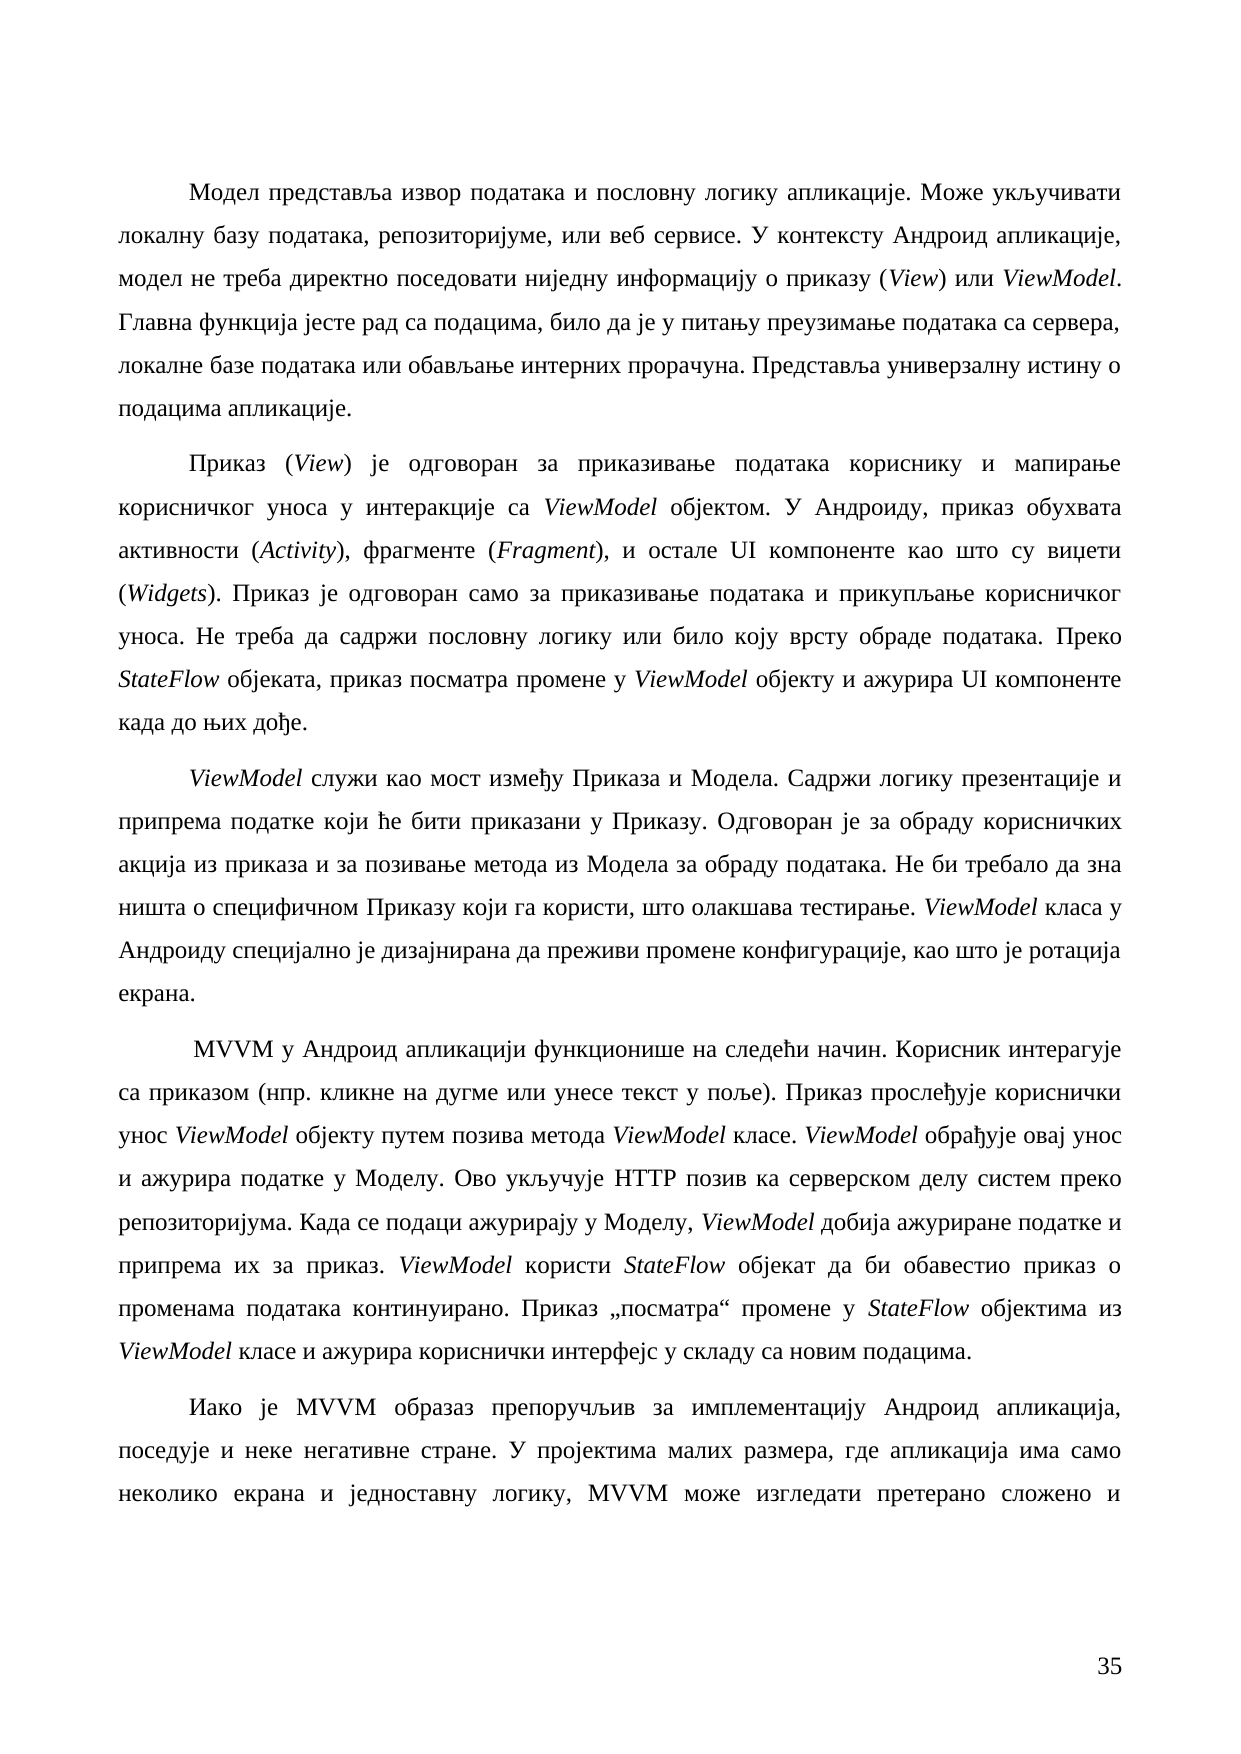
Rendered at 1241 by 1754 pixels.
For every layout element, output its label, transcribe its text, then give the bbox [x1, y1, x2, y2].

text Приказ (View) је одговоран за приказивање података кориснику и мапирање корисничког уноса у интеракције са ViewModel објектом. У Андроиду, приказ обухвата активности (Activity), фрагменте (Fragment), и остале UI компоненте као што су виџети (Widgets). Приказ је одговоран само за приказивање података и прикупљање корисничког уноса. Не треба да садржи пословну логику или било коју врсту обраде података. Преко StateFlow објеката, приказ посматра промене у ViewModel објекту и ажурира UI компоненте када до њих дође. [118, 448, 1122, 736]
text ViewModel служи као мост између Приказа и Модела. Садржи логику презентације и припрема податке који ће бити приказани у Приказу. Одговоран је за обраду корисничких акција из приказа и за позивање метода из Модела за обраду података. Не би требало да зна ништа о специфичном Приказу који га користи, што олакшава тестирање. ViewModel класа у Андроиду специјално је дизајнирана да преживи промене конфигурације, као што је ротација екрана. [118, 763, 1122, 1007]
text МVVM у Андроид апликацији функционише на следећи начин. Корисник интерагује са приказом (нпр. кликне на дугме или унесе текст у поље). Приказ прослеђује кориснички унос ViewModel објекту путем позива метода ViewModel класе. ViewModel обрађује овај унос и ажурира податке у Моделу. Ово укључује HTTP позив ка серверском делу систем преко репозиторијума. Када се подаци ажурирају у Моделу, ViewModel добија ажуриране податке и припрема их за приказ. ViewModel користи StateFlow објекат да би обавестио приказ о променама података континуирано. Приказ „посматра“ промене у StateFlow објектима из ViewModel класе и ажурира кориснички интерфејс у складу са новим подацима. [118, 1034, 1122, 1365]
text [118, 1392, 1122, 1507]
text Модел представља извор података и пословну логику апликације. Може укључивати локалну базу података, репозиторијуме, или веб сервисе. У контексту Андроид апликације, модел не треба директно поседовати ниједну информацију о приказу (View) или ViewModel. Главна функција јесте рад са подацима, било да је у питању преузимање података са сервера, локалне базе података или обављање интерних прорачуна. Представља универзалну истину о подацима апликације. [118, 177, 1122, 422]
